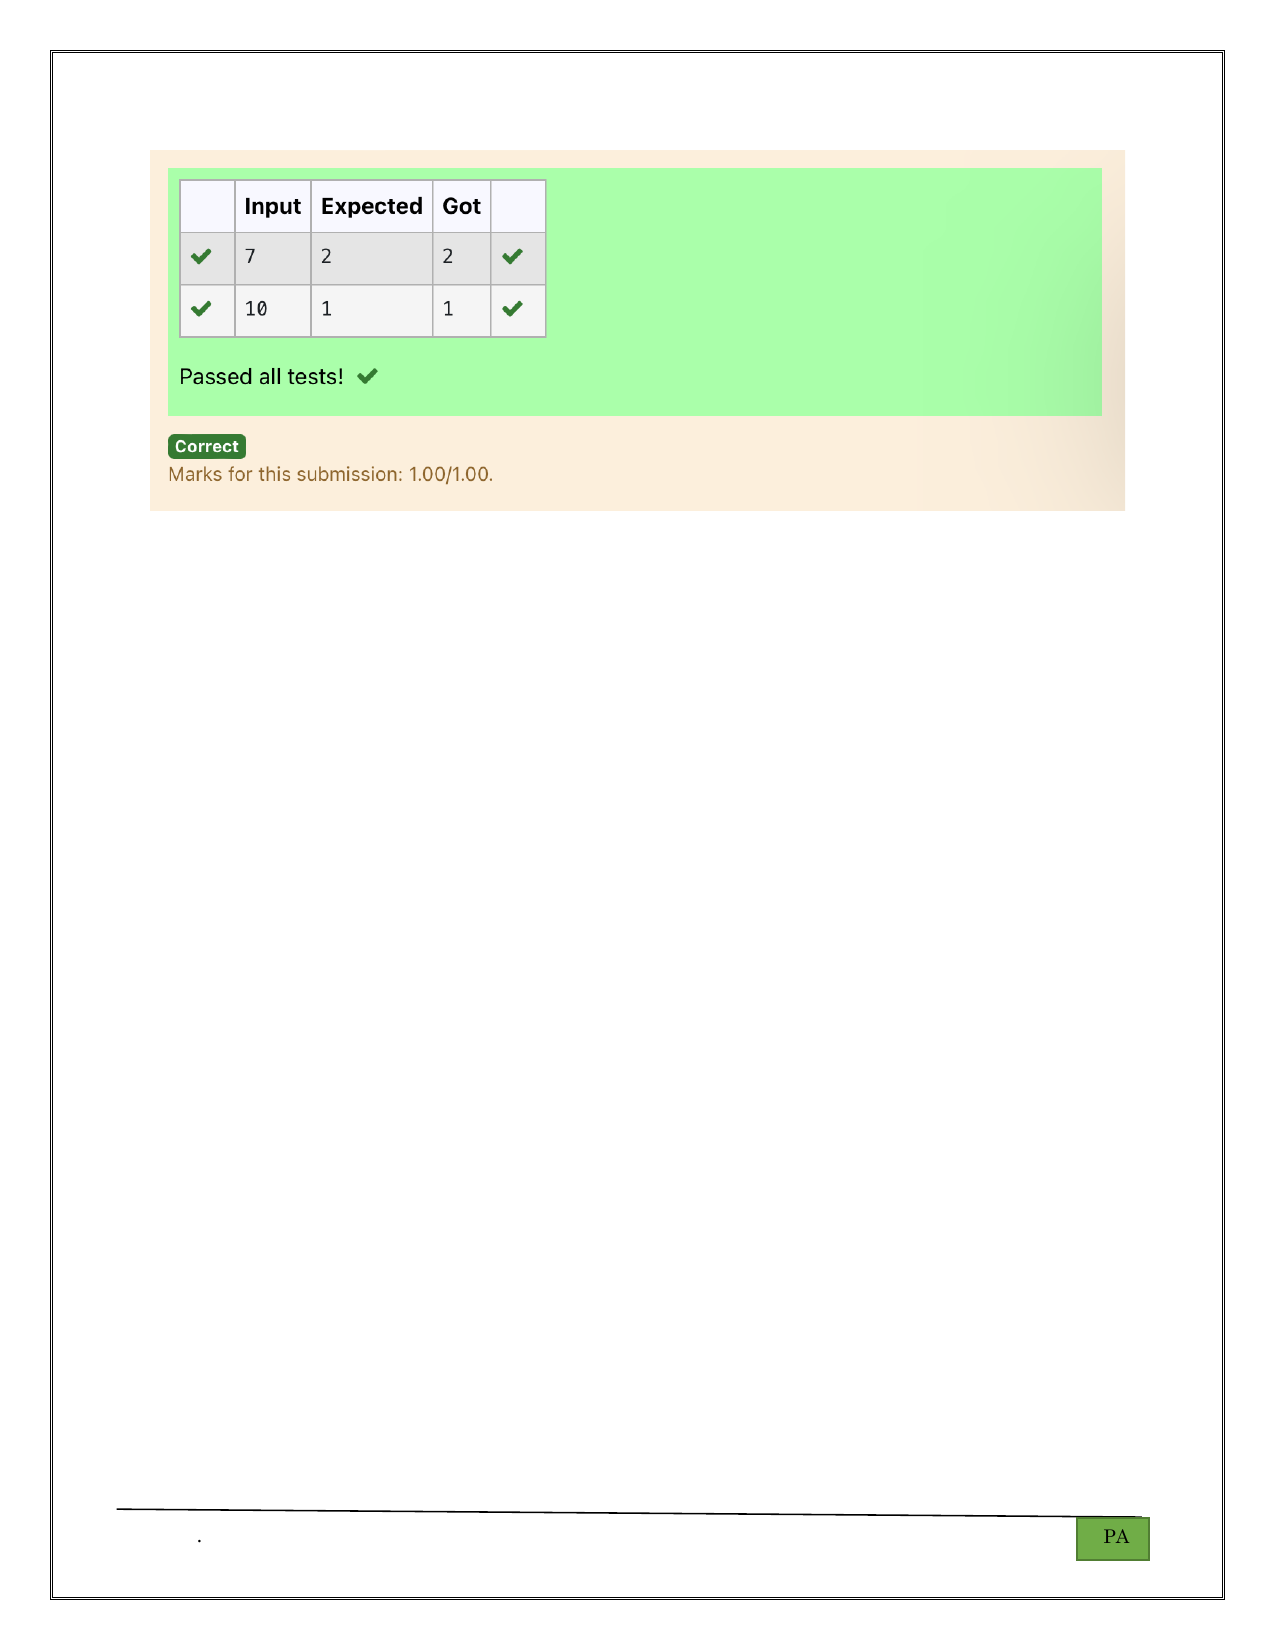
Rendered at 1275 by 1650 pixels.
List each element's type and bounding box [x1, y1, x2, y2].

picture [150, 150, 1125, 511]
